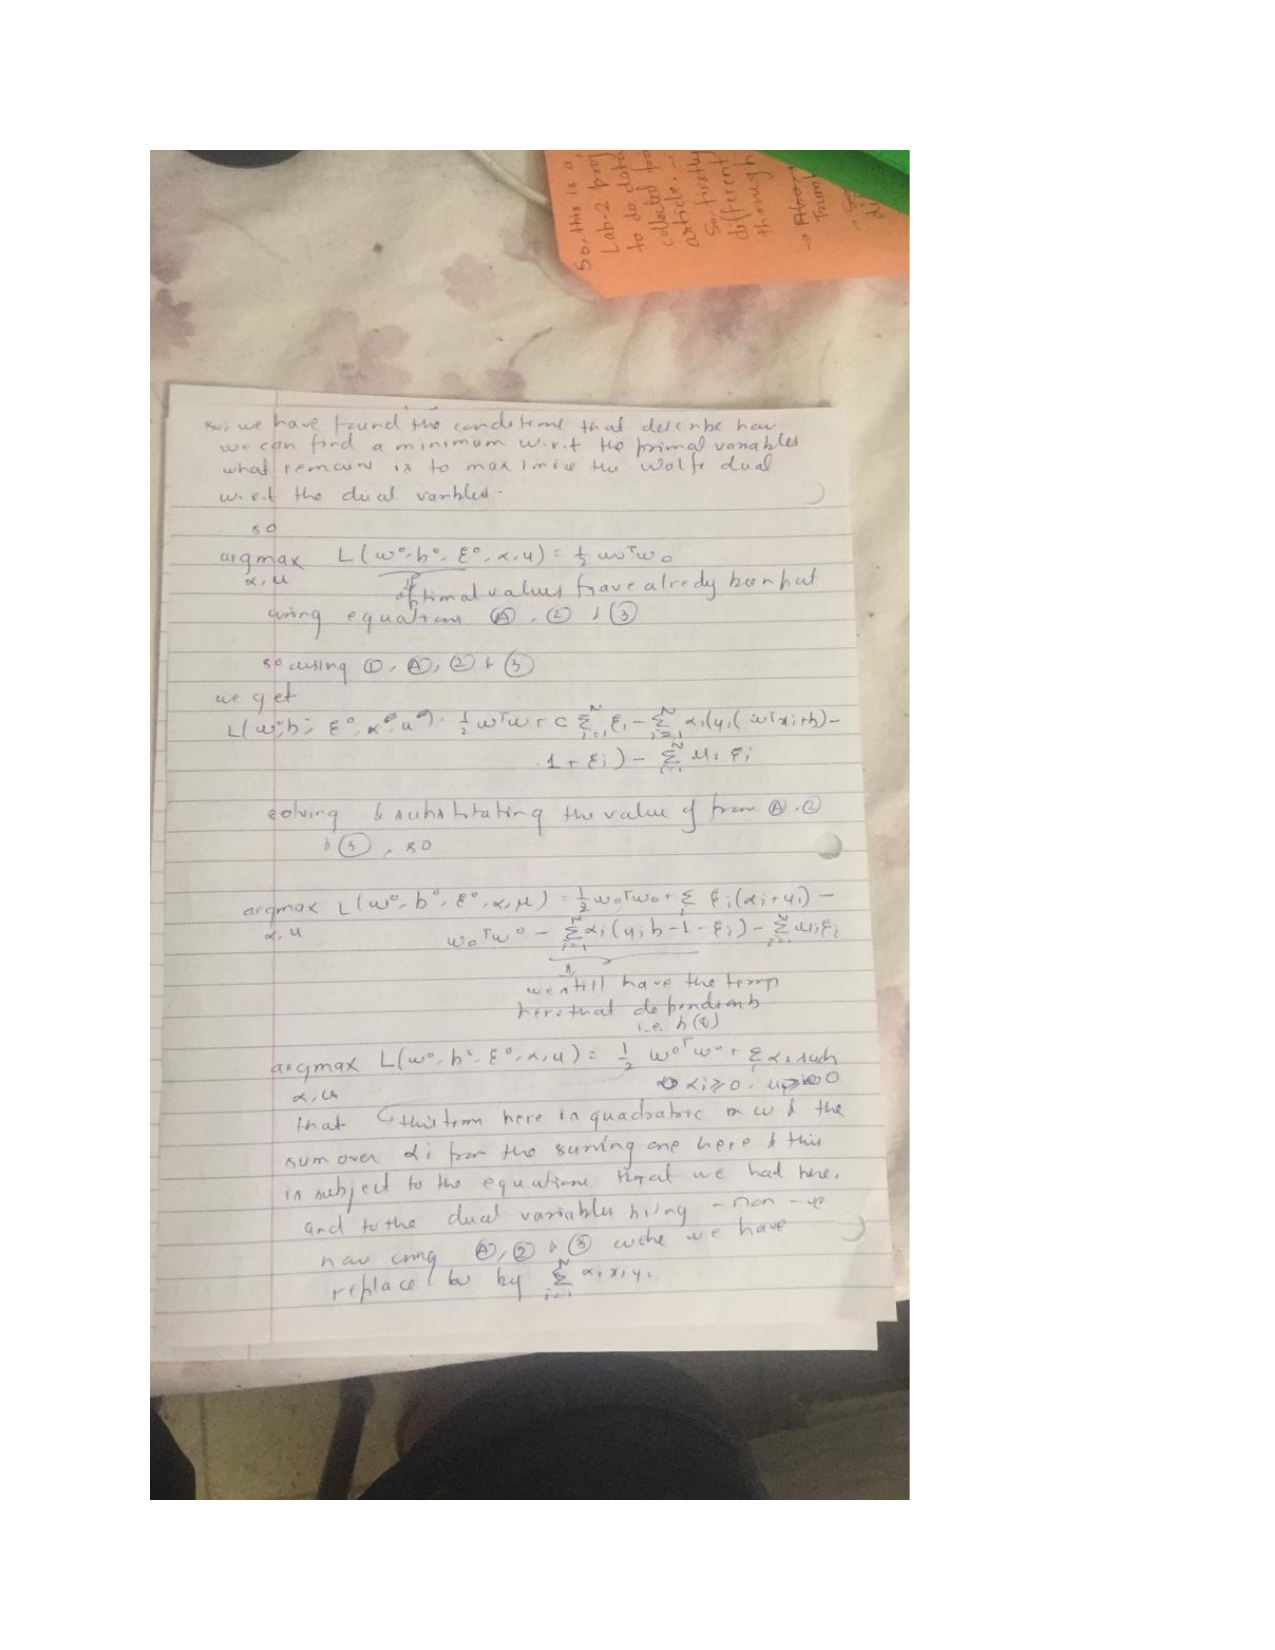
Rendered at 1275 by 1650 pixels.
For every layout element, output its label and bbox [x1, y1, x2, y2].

picture [150, 150, 910, 1500]
